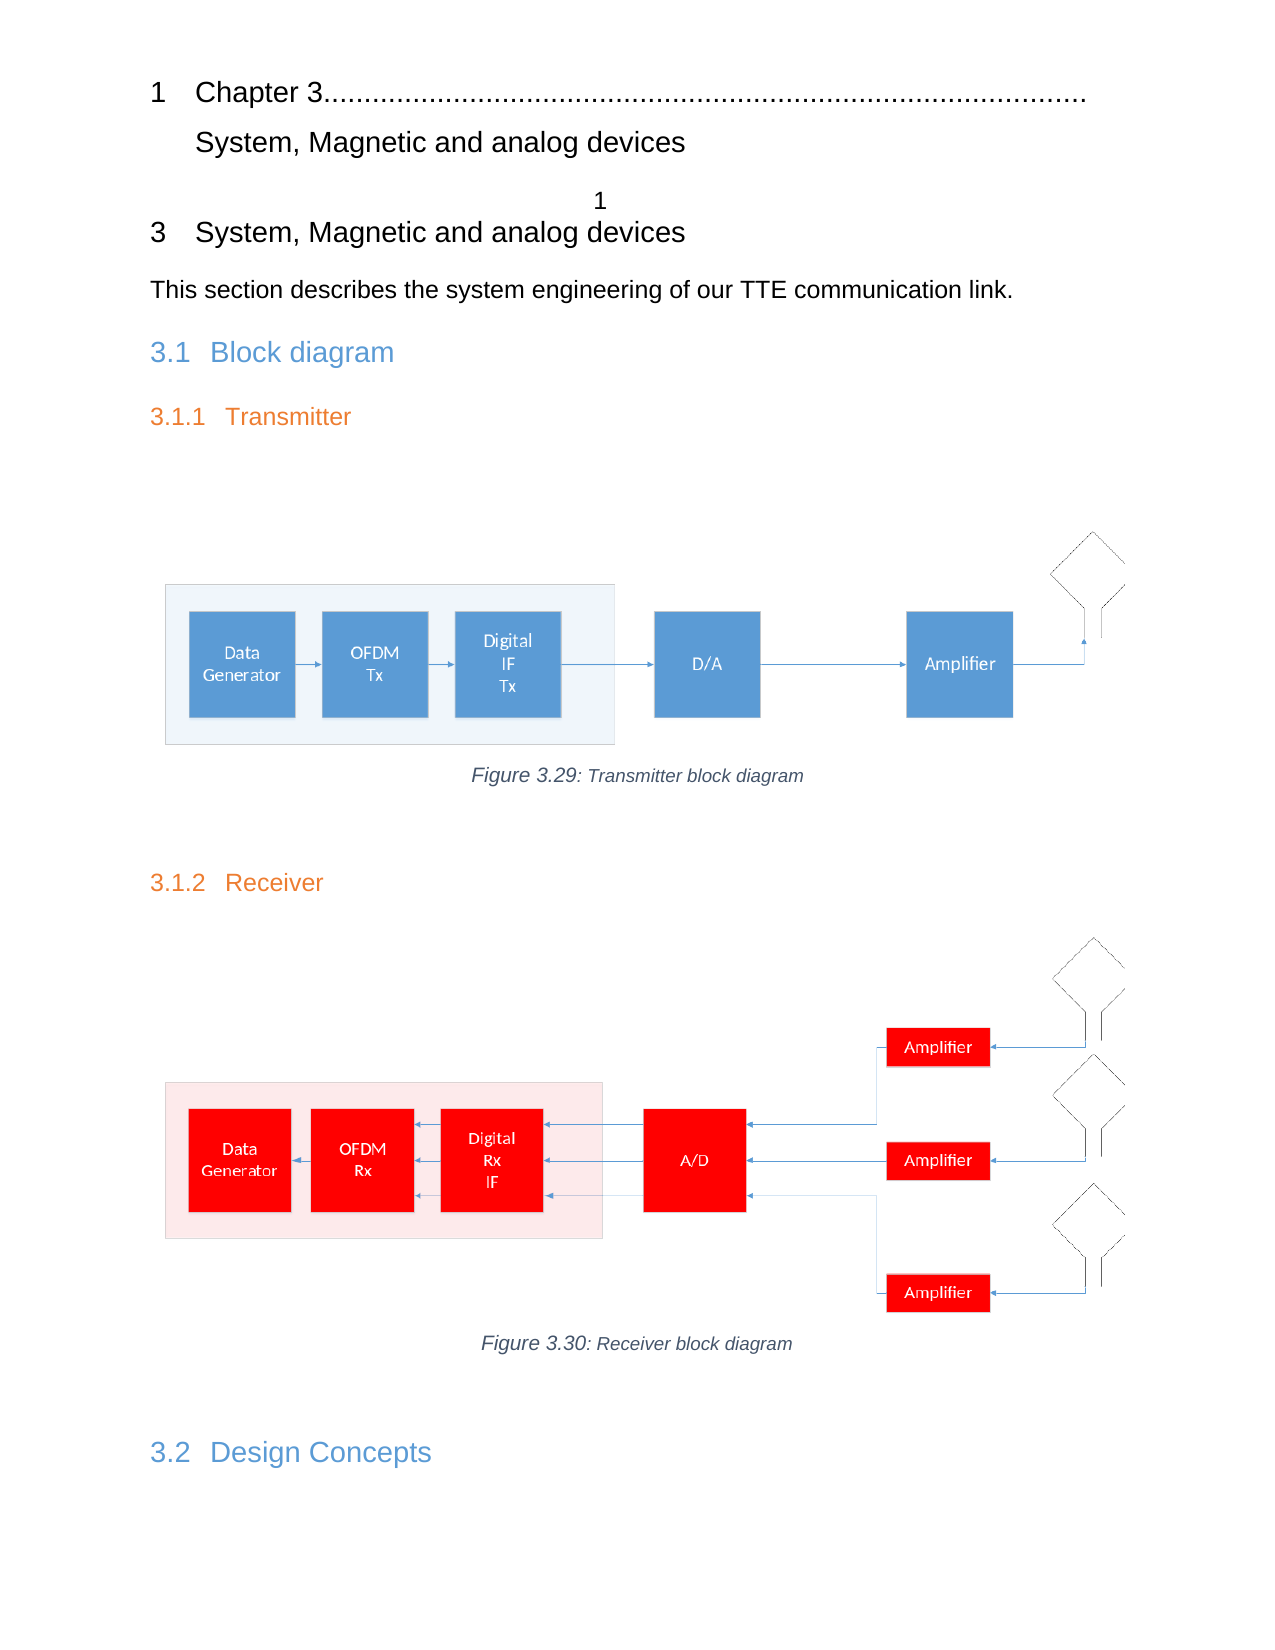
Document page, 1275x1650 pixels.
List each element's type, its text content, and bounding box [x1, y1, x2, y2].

table_header [150, 522, 1125, 763]
text This section describes the system engineering of our TTE communication link. [150, 276, 1125, 304]
subtitle Receiver [150, 867, 1125, 896]
table_header [150, 927, 1125, 1331]
subtitle System, Magnetic and analog devices [150, 215, 1125, 248]
subtitle Block diagram [150, 335, 1125, 369]
subtitle Transmitter [150, 402, 1125, 431]
subtitle Design Concepts [150, 1435, 1125, 1469]
